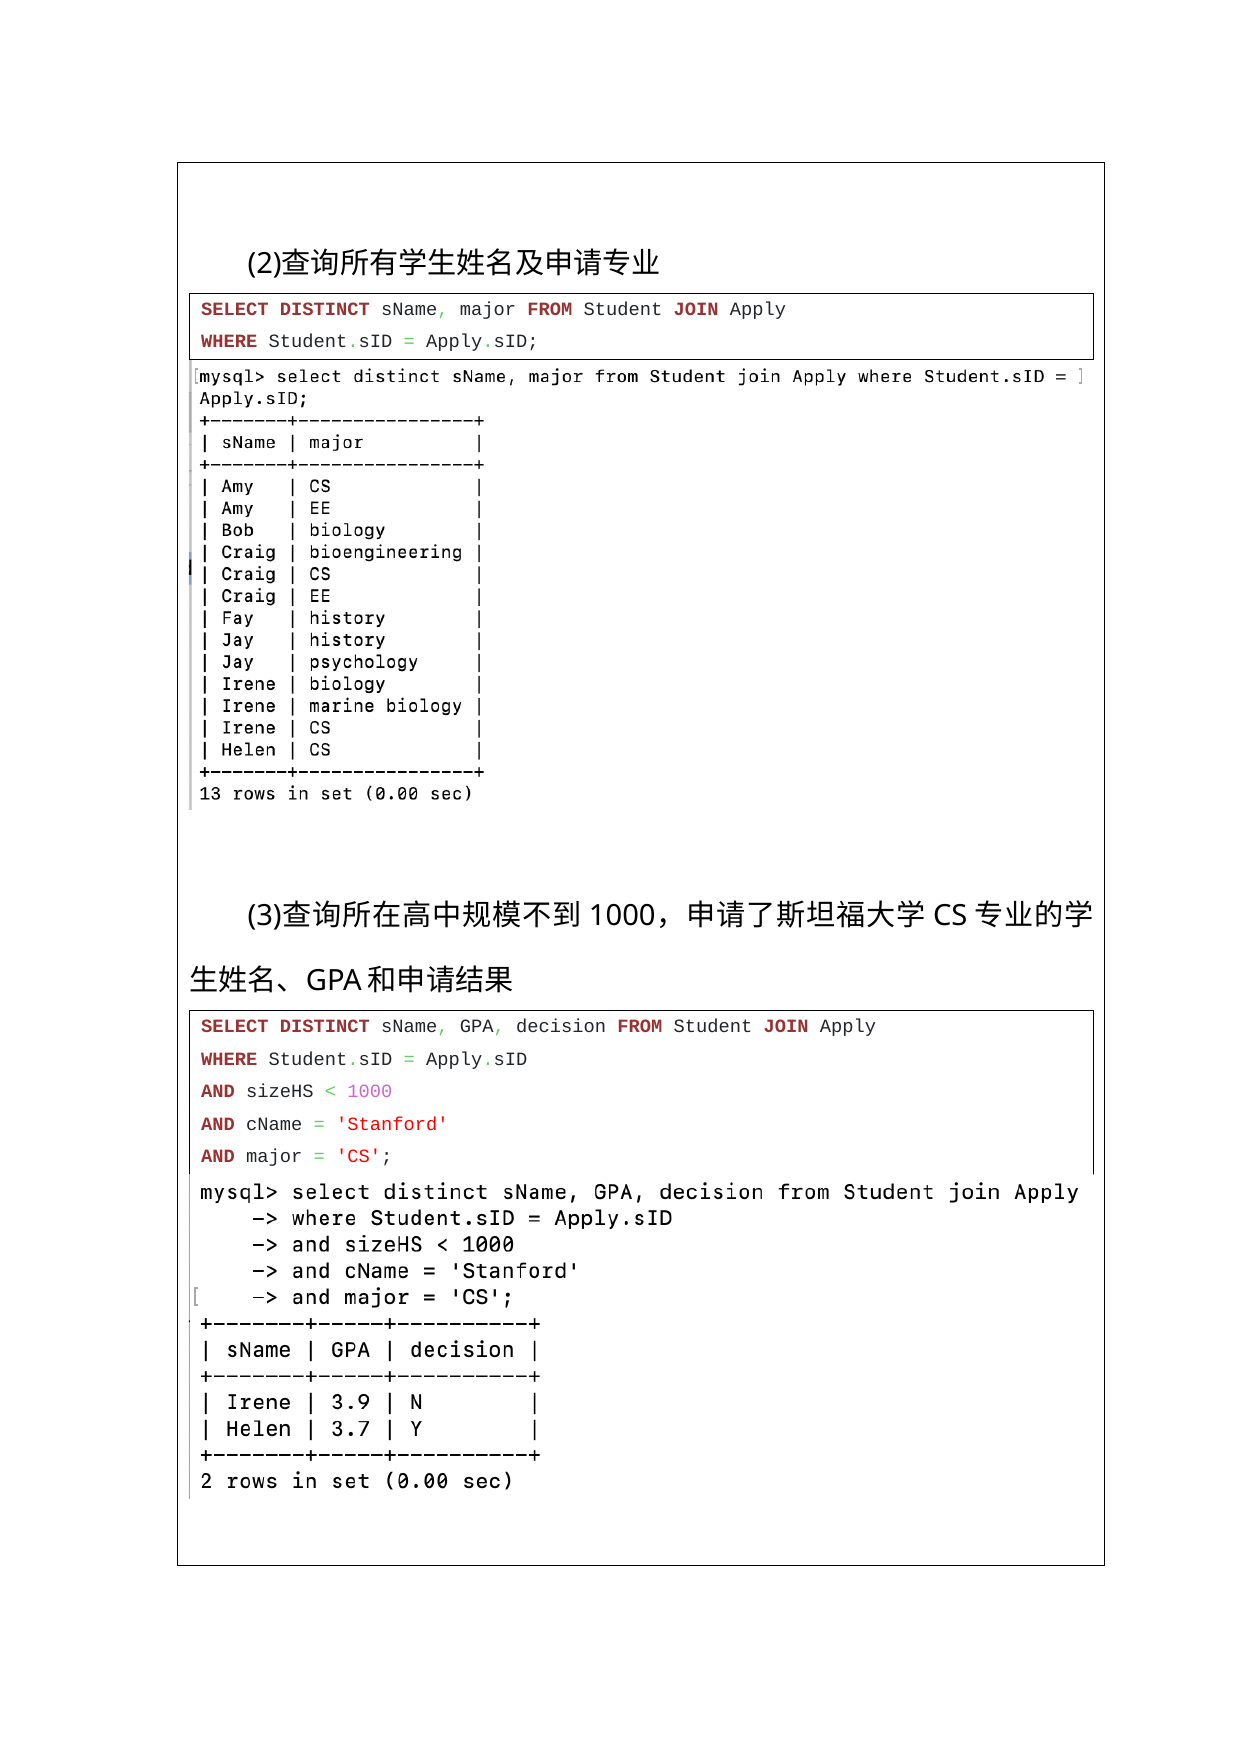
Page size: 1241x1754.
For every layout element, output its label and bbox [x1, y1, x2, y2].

picture [188, 360, 1085, 810]
picture [188, 1174, 1094, 1499]
table_header [178, 163, 1104, 1565]
